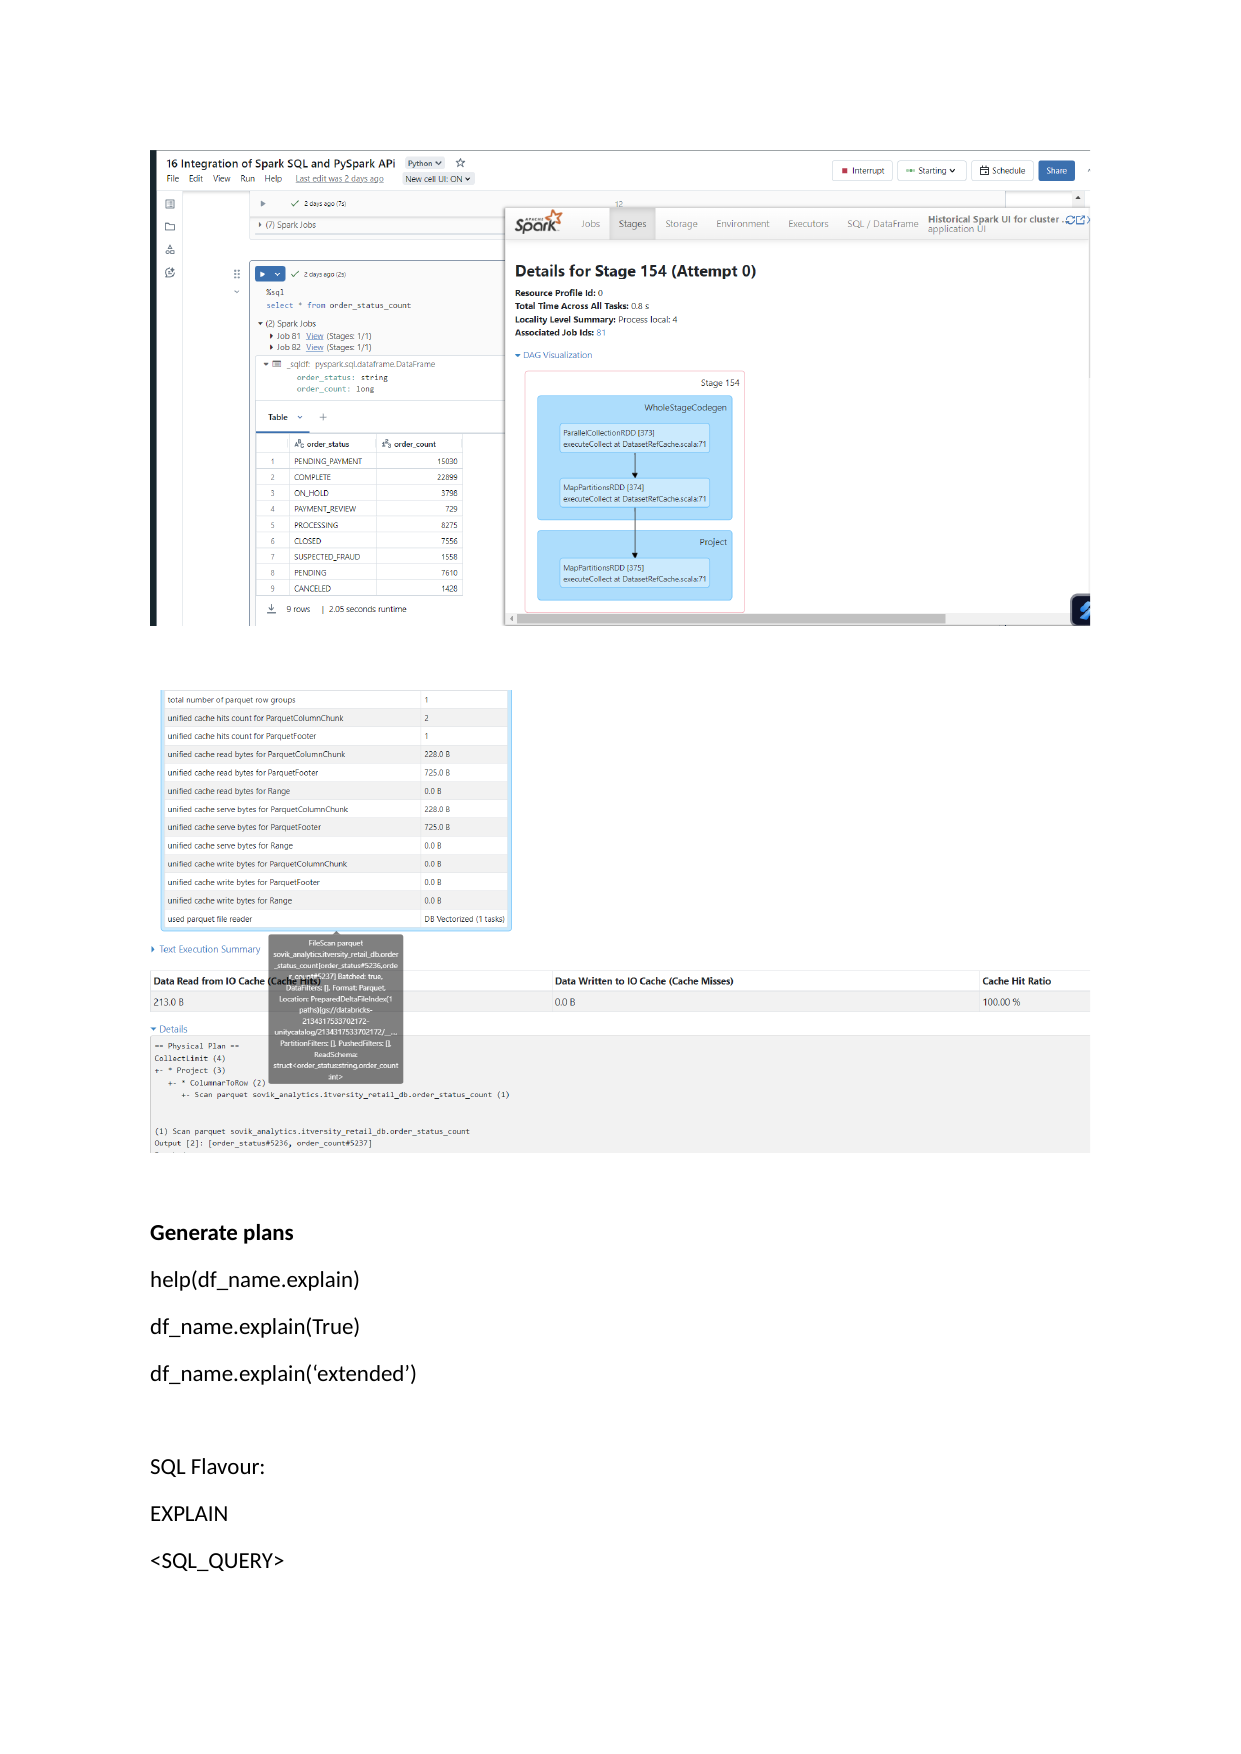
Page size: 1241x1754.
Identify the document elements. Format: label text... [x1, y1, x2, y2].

text df_name.explain(‘extended’) [150, 1359, 1090, 1387]
text EXPLAIN [150, 1499, 1090, 1527]
text SQL Flavour: [150, 1452, 1090, 1480]
picture [150, 150, 1091, 626]
text df_name.explain(True) [150, 1312, 1090, 1340]
text <SQL_QUERY> [150, 1546, 1090, 1574]
picture [150, 690, 1091, 1153]
text help(df_name.explain) [150, 1265, 1090, 1293]
text Generate plans [150, 1218, 1090, 1246]
